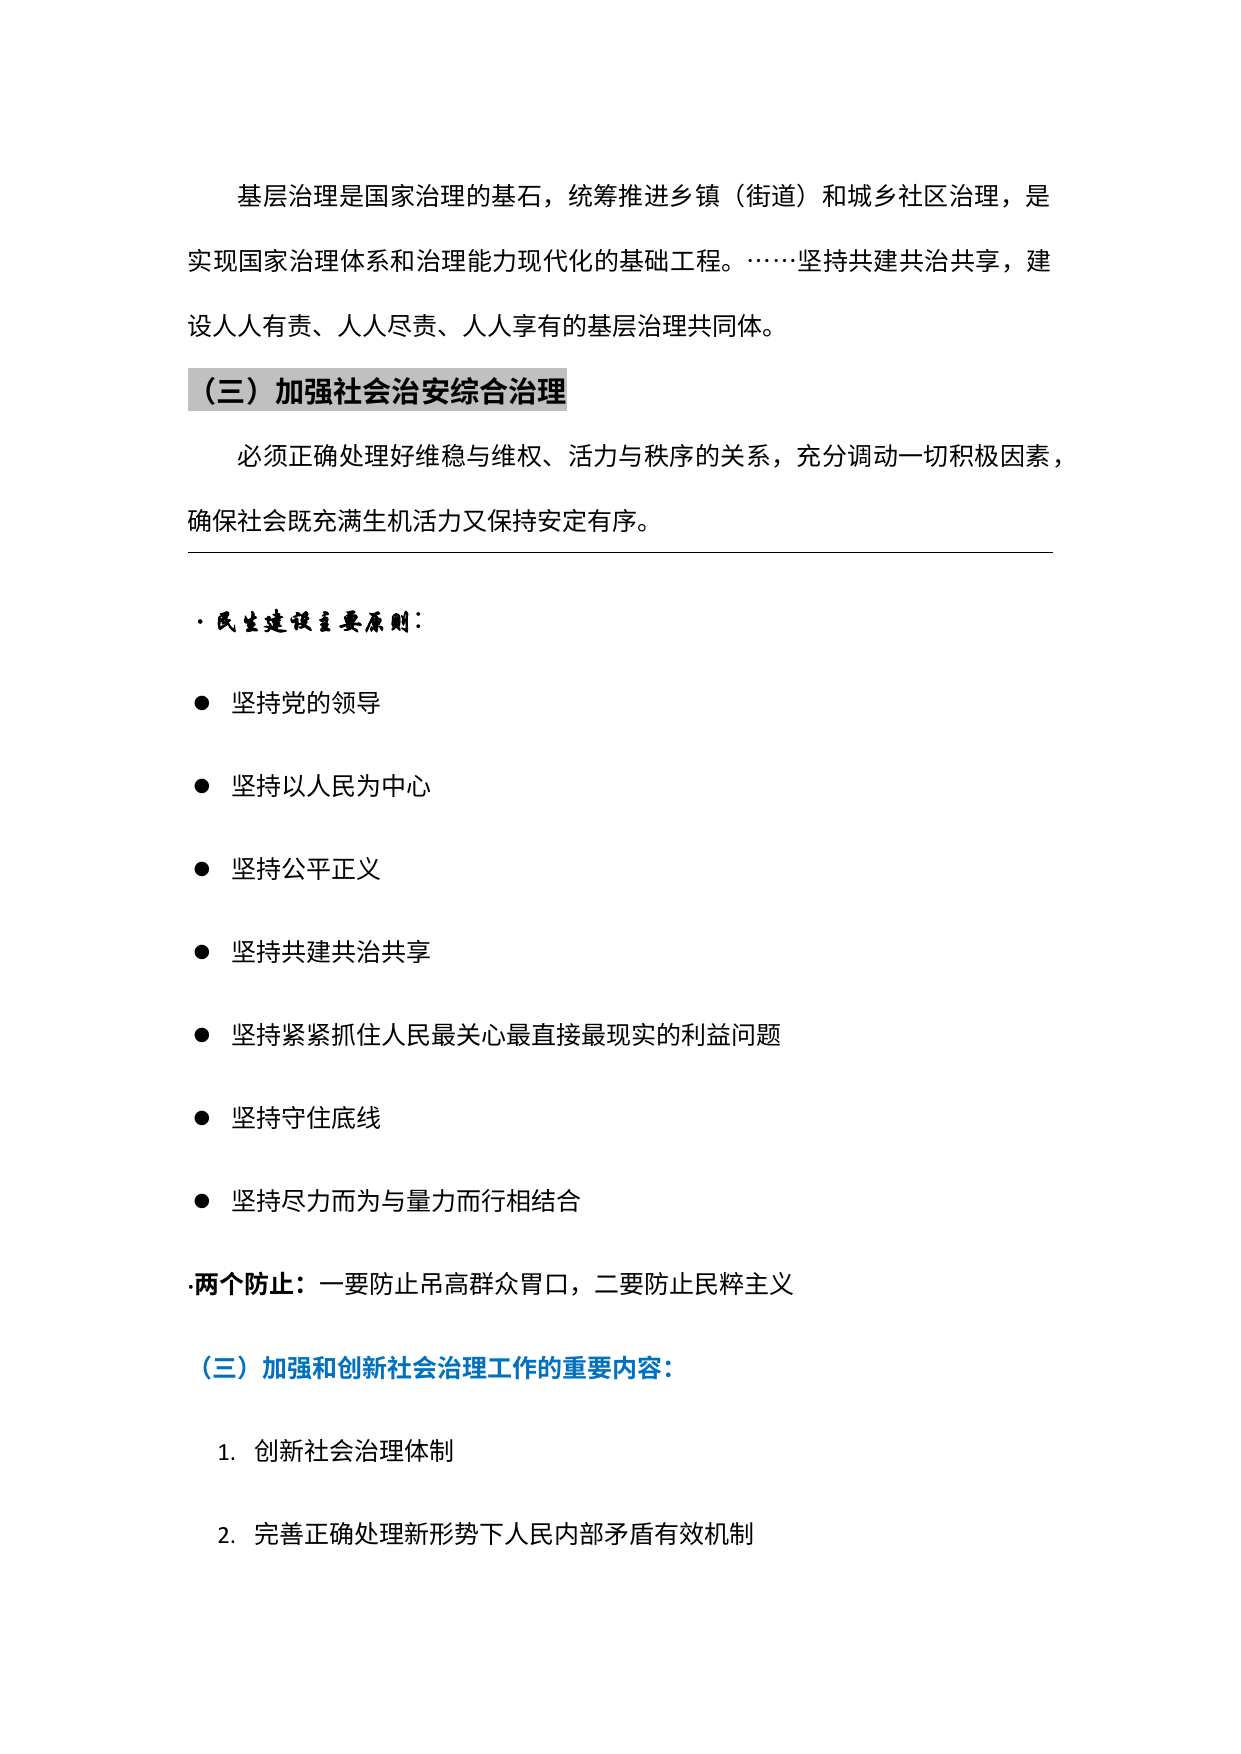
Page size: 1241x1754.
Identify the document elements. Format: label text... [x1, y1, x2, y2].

text 必须正确处理好维稳与维权、活力与秩序的关系，充分调动一切积极因素，确保社会既充满生机活力又保持安定有序。 [187, 422, 1053, 553]
text 基层治理是国家治理的基石，统筹推进乡镇（街道）和城乡社区治理，是实现国家治理体系和治理能力现代化的基础工程。……坚持共建共治共享，建设人人有责、人人尽责、人人享有的基层治理共同体。 [187, 162, 1053, 357]
text （三）加强社会治安综合治理 [187, 357, 1053, 422]
list 坚持尽力而为与量力而行相结合 [187, 1167, 1053, 1232]
list 坚持共建共治共享 [187, 918, 1053, 983]
list 坚持守住底线 [187, 1084, 1053, 1149]
list 坚持党的领导 [187, 669, 1053, 734]
text （三）加强和创新社会治理工作的重要内容： [187, 1334, 1053, 1399]
text ·民生建设主要原则： [187, 586, 1053, 651]
list 坚持紧紧抓住人民最关心最直接最现实的利益问题 [187, 1001, 1053, 1066]
list 坚持以人民为中心 [187, 752, 1053, 817]
list 创新社会治理体制 [217, 1417, 1053, 1482]
text ·两个防止：一要防止吊高群众胃口，二要防止民粹主义 [187, 1251, 1053, 1316]
list 坚持公平正义 [187, 835, 1053, 900]
list 完善正确处理新形势下人民内部矛盾有效机制 [217, 1500, 1053, 1565]
